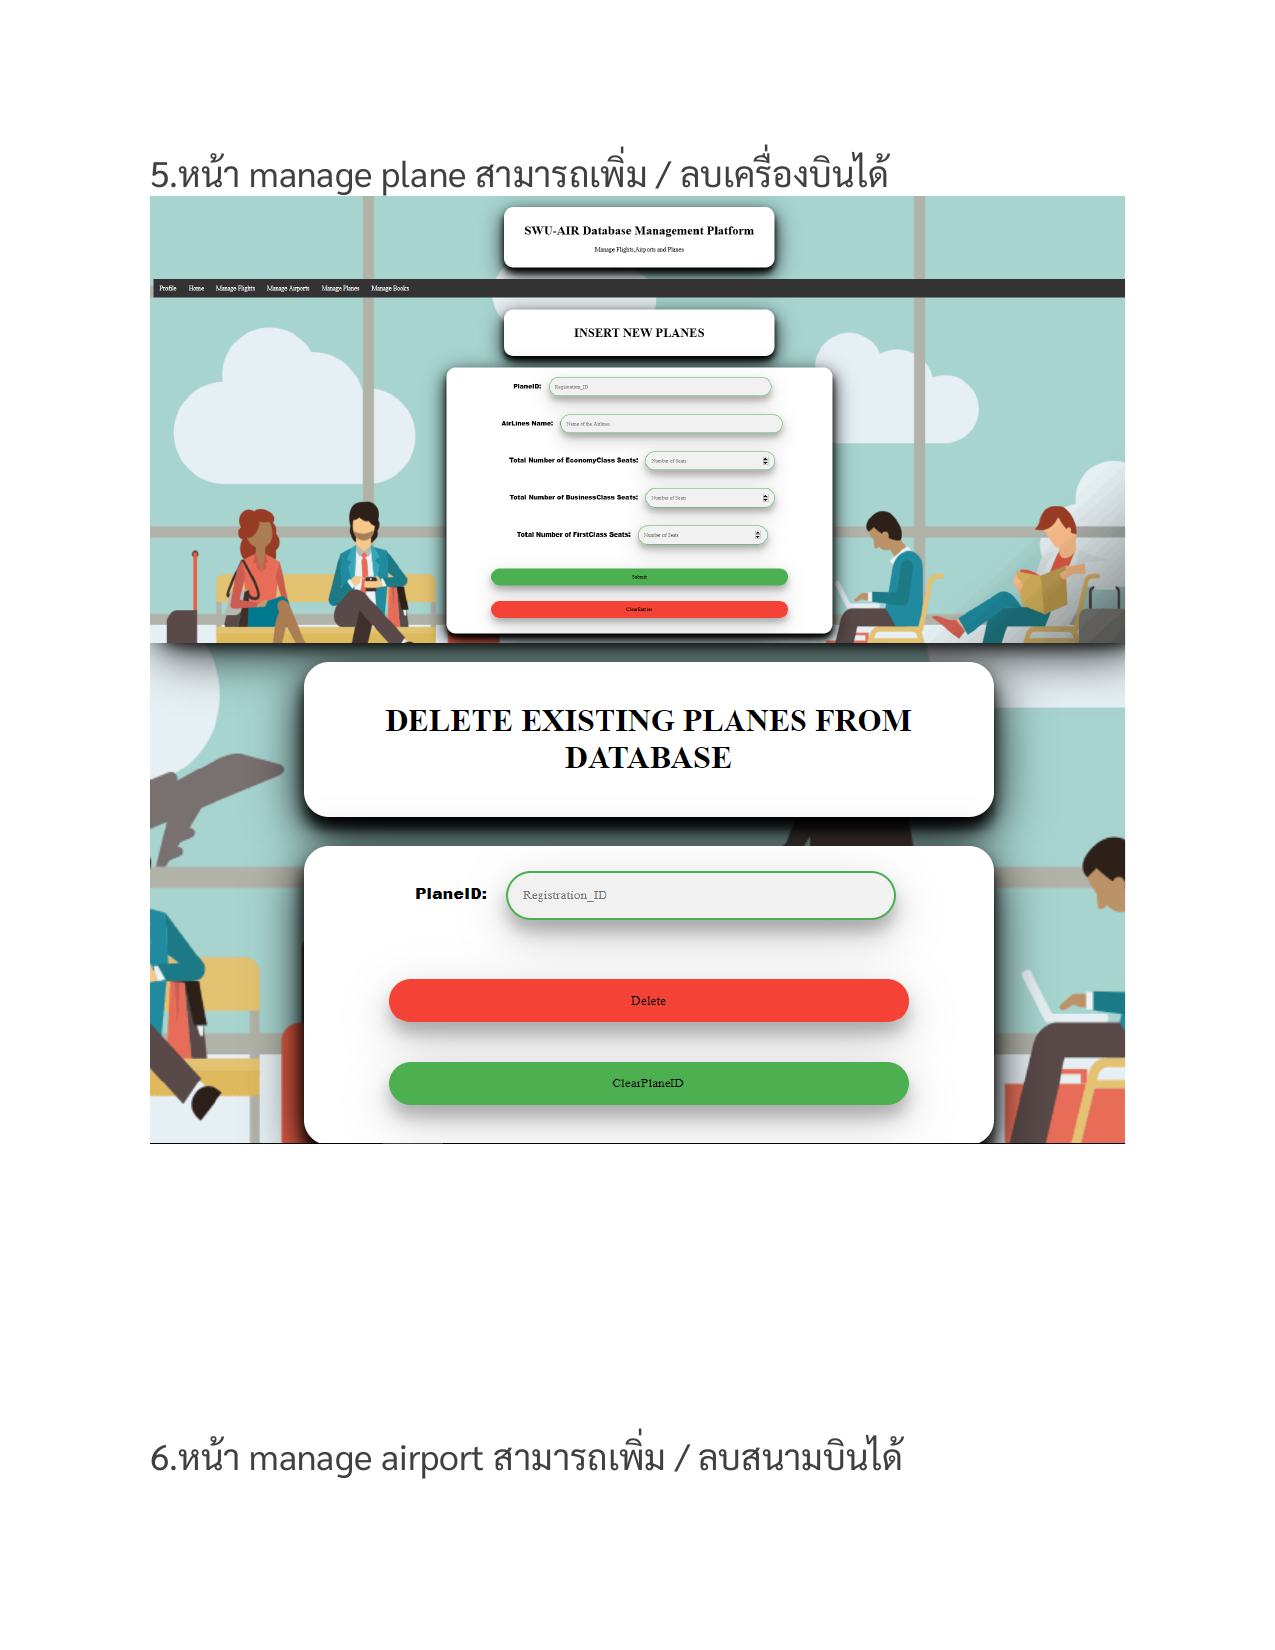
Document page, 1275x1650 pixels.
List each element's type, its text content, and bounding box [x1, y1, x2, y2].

picture [150, 196, 1125, 1144]
text 6.หน้า manage airport สามารถเพิ่ม / ลบสนามบินได้ [150, 1432, 1125, 1478]
text 5.หน้า manage plane สามารถเพิ่ม / ลบเครื่องบินได้ [150, 150, 1125, 196]
